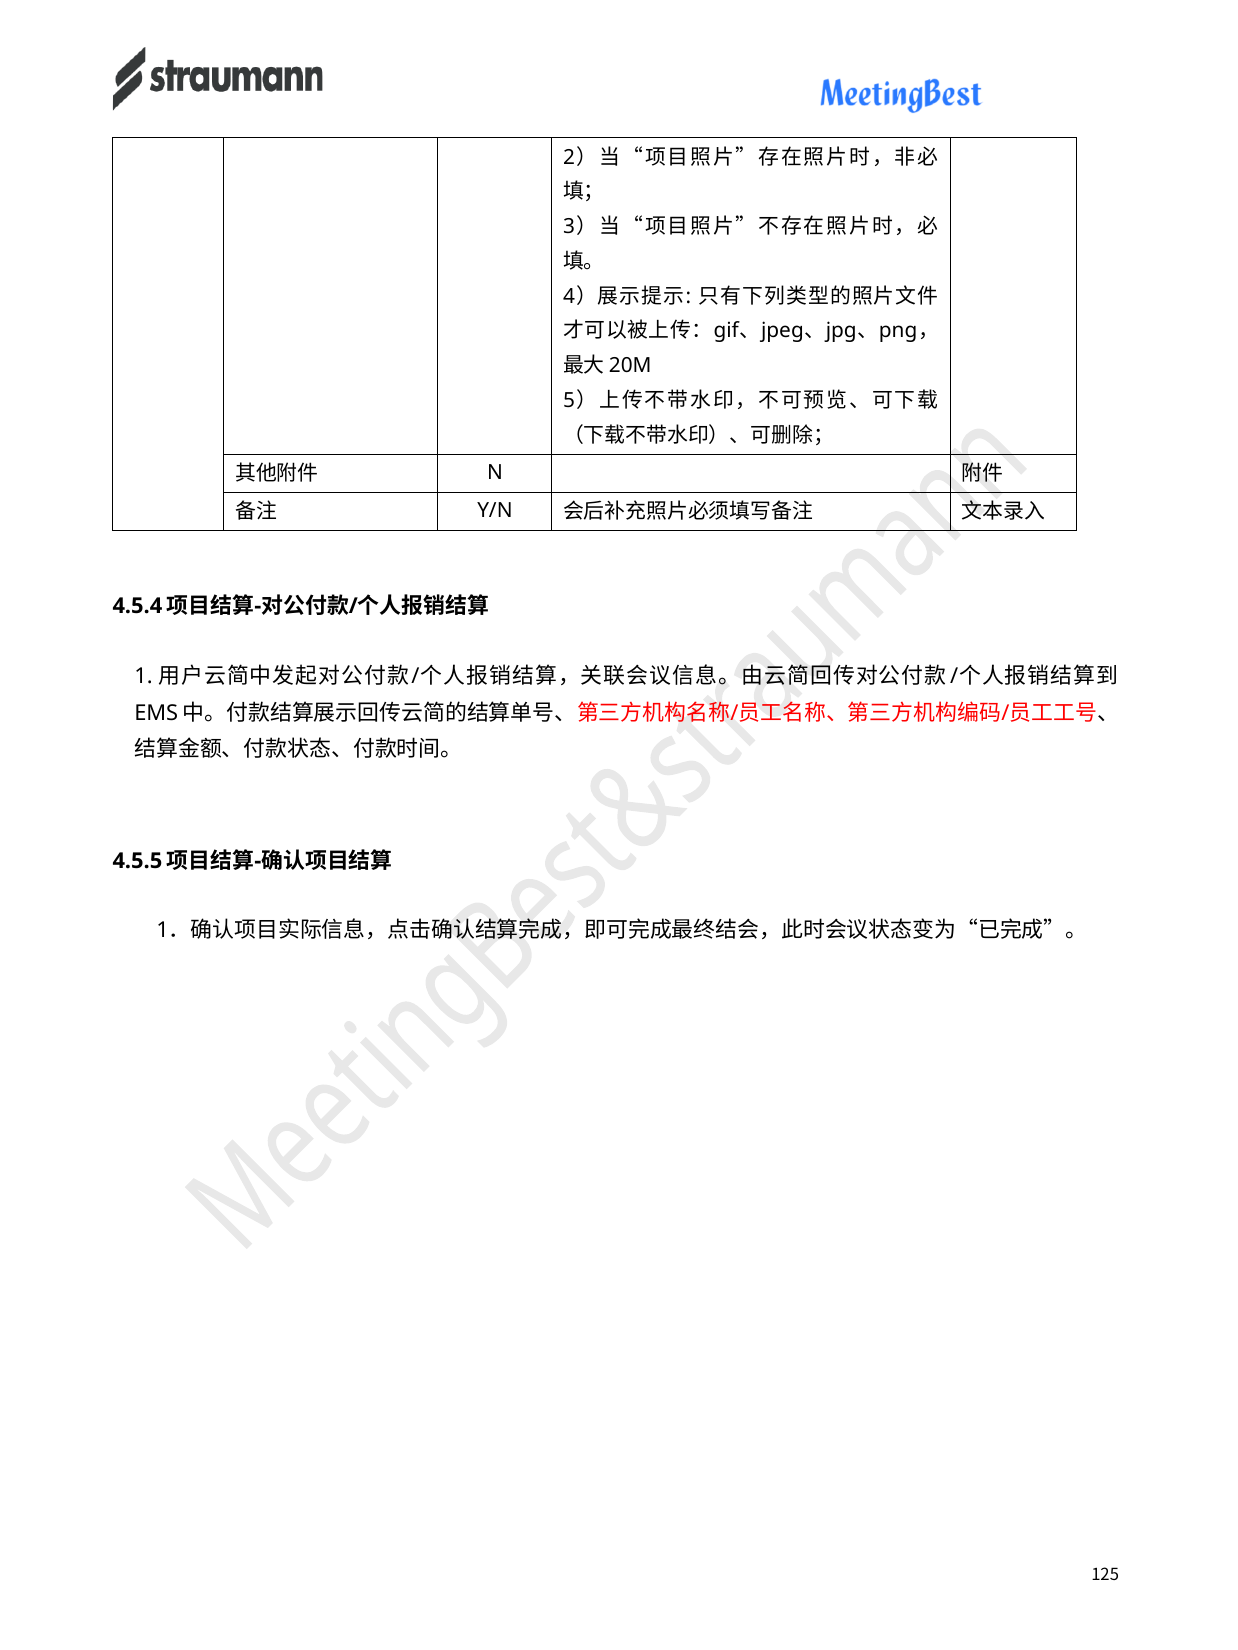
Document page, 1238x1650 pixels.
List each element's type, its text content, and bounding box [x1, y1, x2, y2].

picture [812, 70, 989, 114]
subtitle 4.5.5项目结算-确认项目结算 [112, 843, 1119, 875]
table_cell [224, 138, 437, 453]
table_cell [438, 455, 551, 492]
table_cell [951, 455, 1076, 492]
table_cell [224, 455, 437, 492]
picture [112, 45, 323, 114]
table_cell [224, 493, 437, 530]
subtitle 4.5.4项目结算-对公付款/个人报销结算 [104, 586, 1127, 622]
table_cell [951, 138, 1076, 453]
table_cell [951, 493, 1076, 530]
list 用户云简中发起对公付款/个人报销结算，关联会议信息。由云简回传对公付款/个人报销结算到EMS中。付款结算展示回传云简的结算单号、第三方机构名称/员工名称、第三方机构编码/员工工号、结算金额、付款状态、付款时间。 [134, 658, 1119, 763]
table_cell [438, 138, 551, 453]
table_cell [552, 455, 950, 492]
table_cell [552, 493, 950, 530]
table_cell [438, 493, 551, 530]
text 1．确认项目实际信息，点击确认结算完成，即可完成最终结会，此时会议状态变为“已完成”。 [156, 912, 1119, 944]
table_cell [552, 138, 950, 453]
